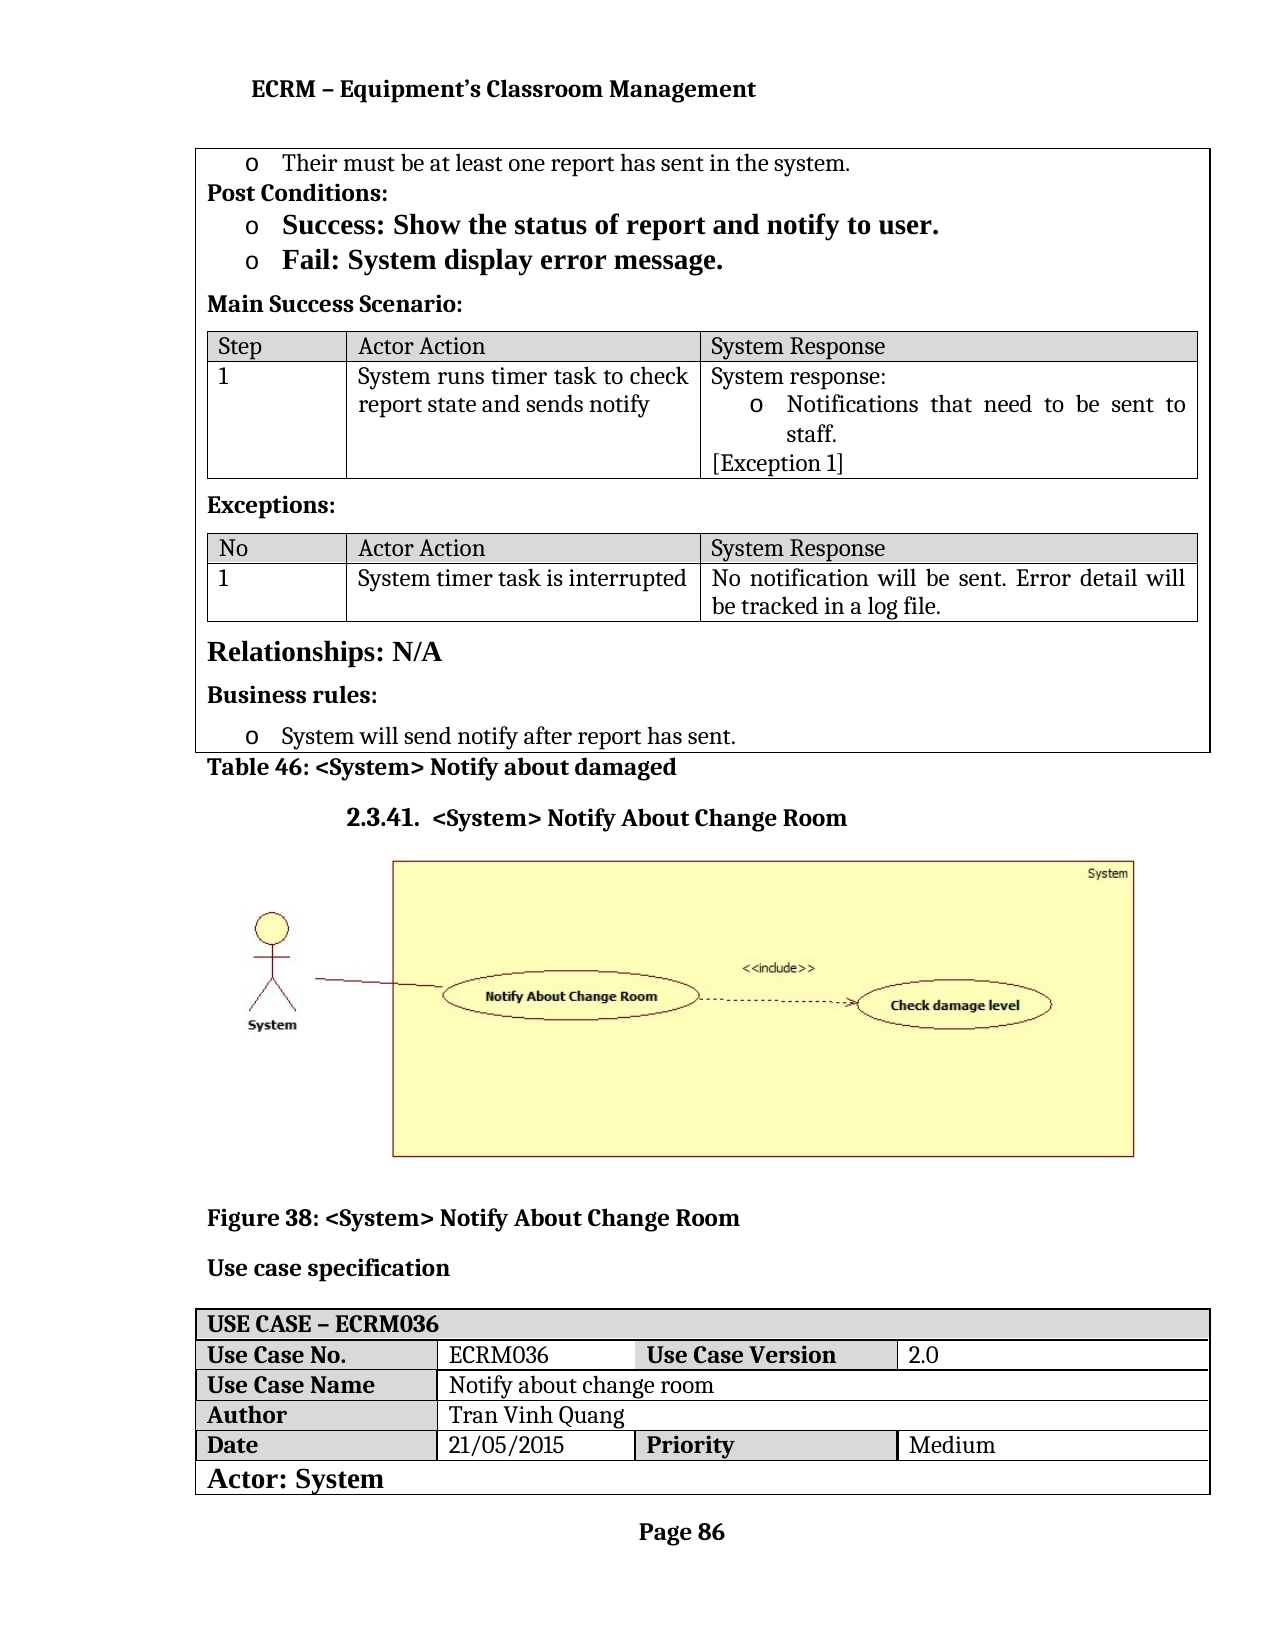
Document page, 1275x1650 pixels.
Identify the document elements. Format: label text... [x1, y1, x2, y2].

table_cell ECRM036 [438, 1341, 635, 1369]
table_cell Use Case Name [197, 1370, 436, 1400]
table_cell Notify about change room [438, 1369, 1209, 1400]
table_cell Use Case Version [635, 1341, 897, 1369]
text Figure 38: <System> Notify About Change Room [207, 1204, 1157, 1233]
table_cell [196, 149, 1209, 752]
table_cell Use Case No. [196, 1341, 437, 1369]
table_cell Author [196, 1401, 437, 1430]
table_cell Priority [636, 1431, 896, 1460]
table_cell Medium [899, 1430, 1209, 1460]
list <System> Notify About Change Room [346, 802, 1157, 834]
text Use case specification [207, 1254, 1157, 1283]
table_cell 2.0 [898, 1339, 1209, 1369]
table_cell 21/05/2015 [438, 1431, 634, 1460]
picture [206, 838, 1157, 1180]
table_header USE CASE – ECRM036 [197, 1310, 1209, 1338]
table_cell Tran Vinh Quang [438, 1400, 1209, 1430]
table_cell Date [197, 1431, 436, 1460]
text Table 46: <System> Notify about damaged [207, 753, 1157, 782]
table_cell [196, 1460, 1209, 1494]
